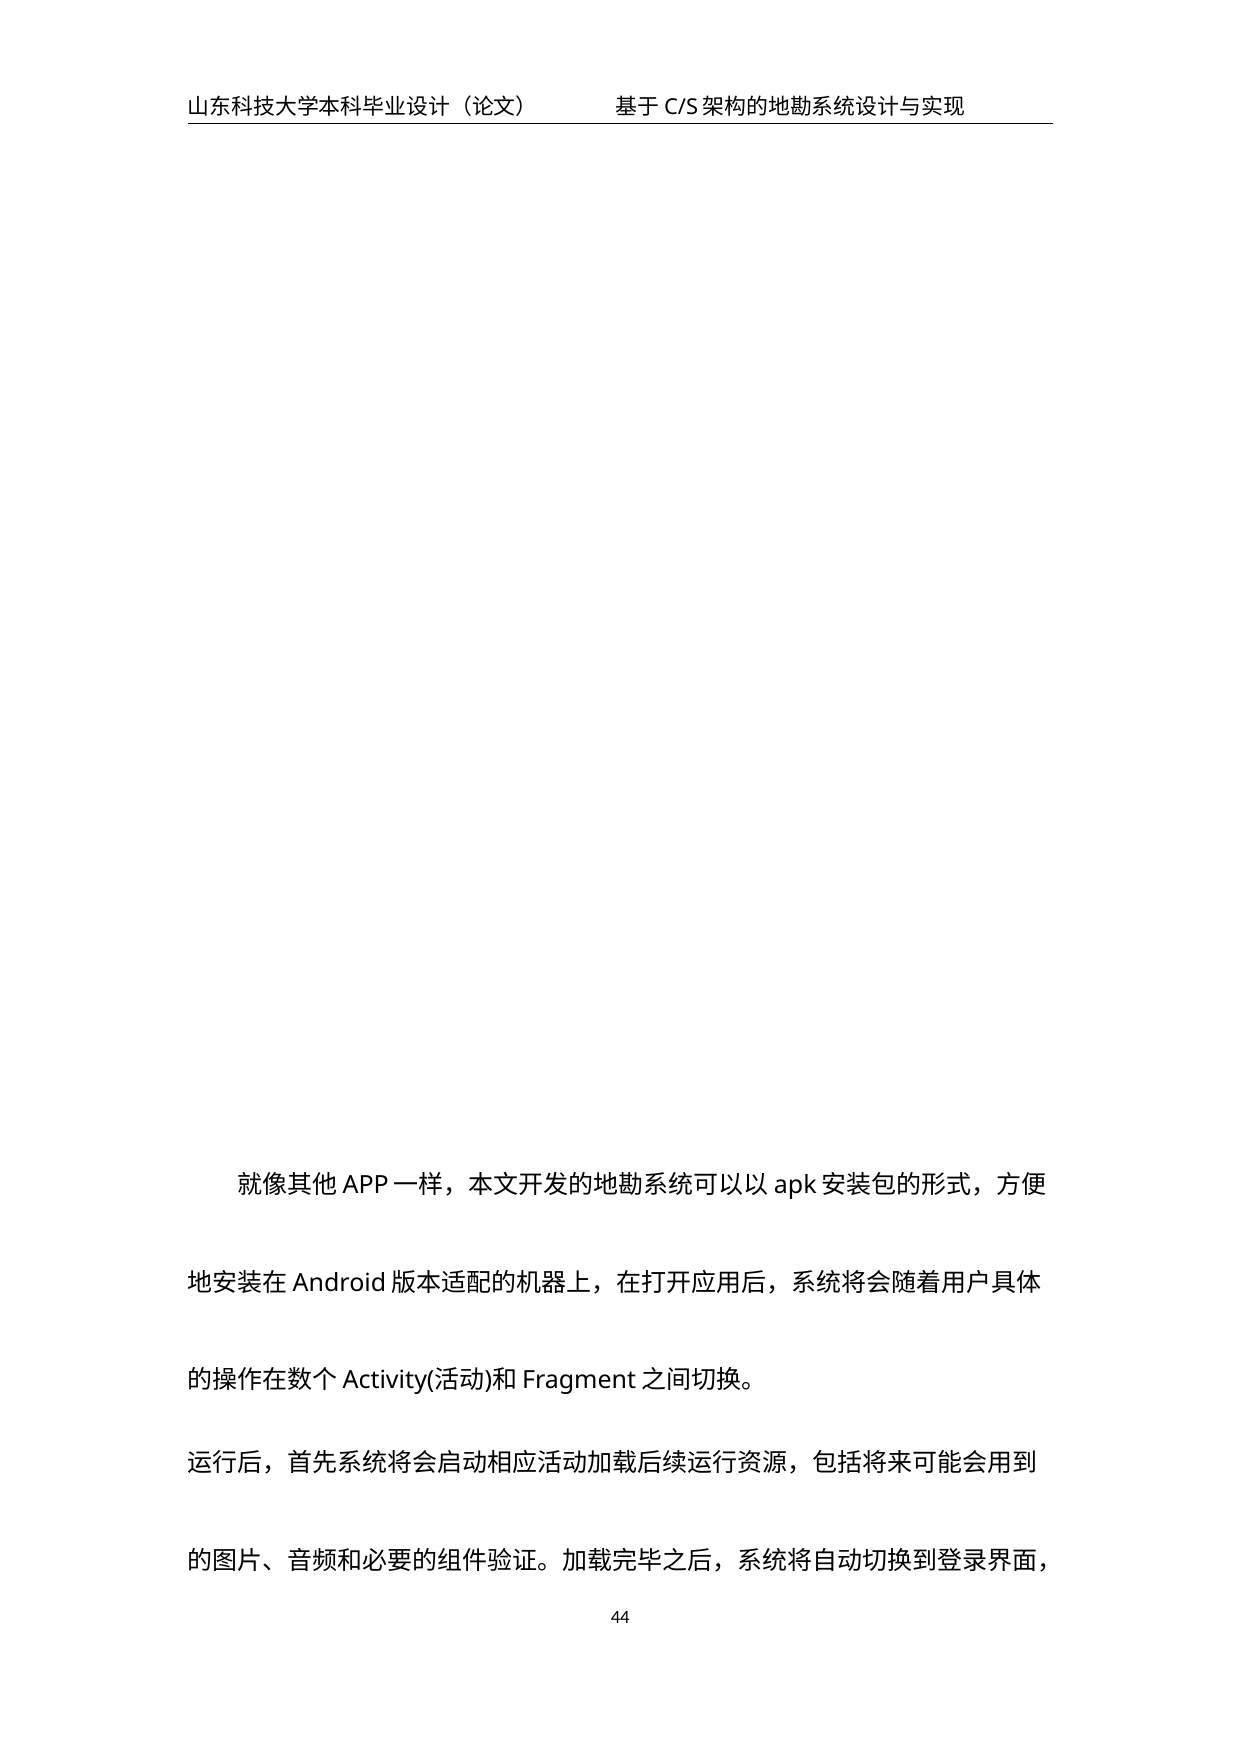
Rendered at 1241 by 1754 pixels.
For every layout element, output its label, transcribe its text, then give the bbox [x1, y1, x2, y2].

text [187, 1428, 1053, 1591]
text 就像其他APP一样，本文开发的地勘系统可以以apk安装包的形式，方便地安装在Android版本适配的机器上，在打开应用后，系统将会随着用户具体的操作在数个Activity(活动)和Fragment之间切换。 [187, 1150, 1053, 1410]
